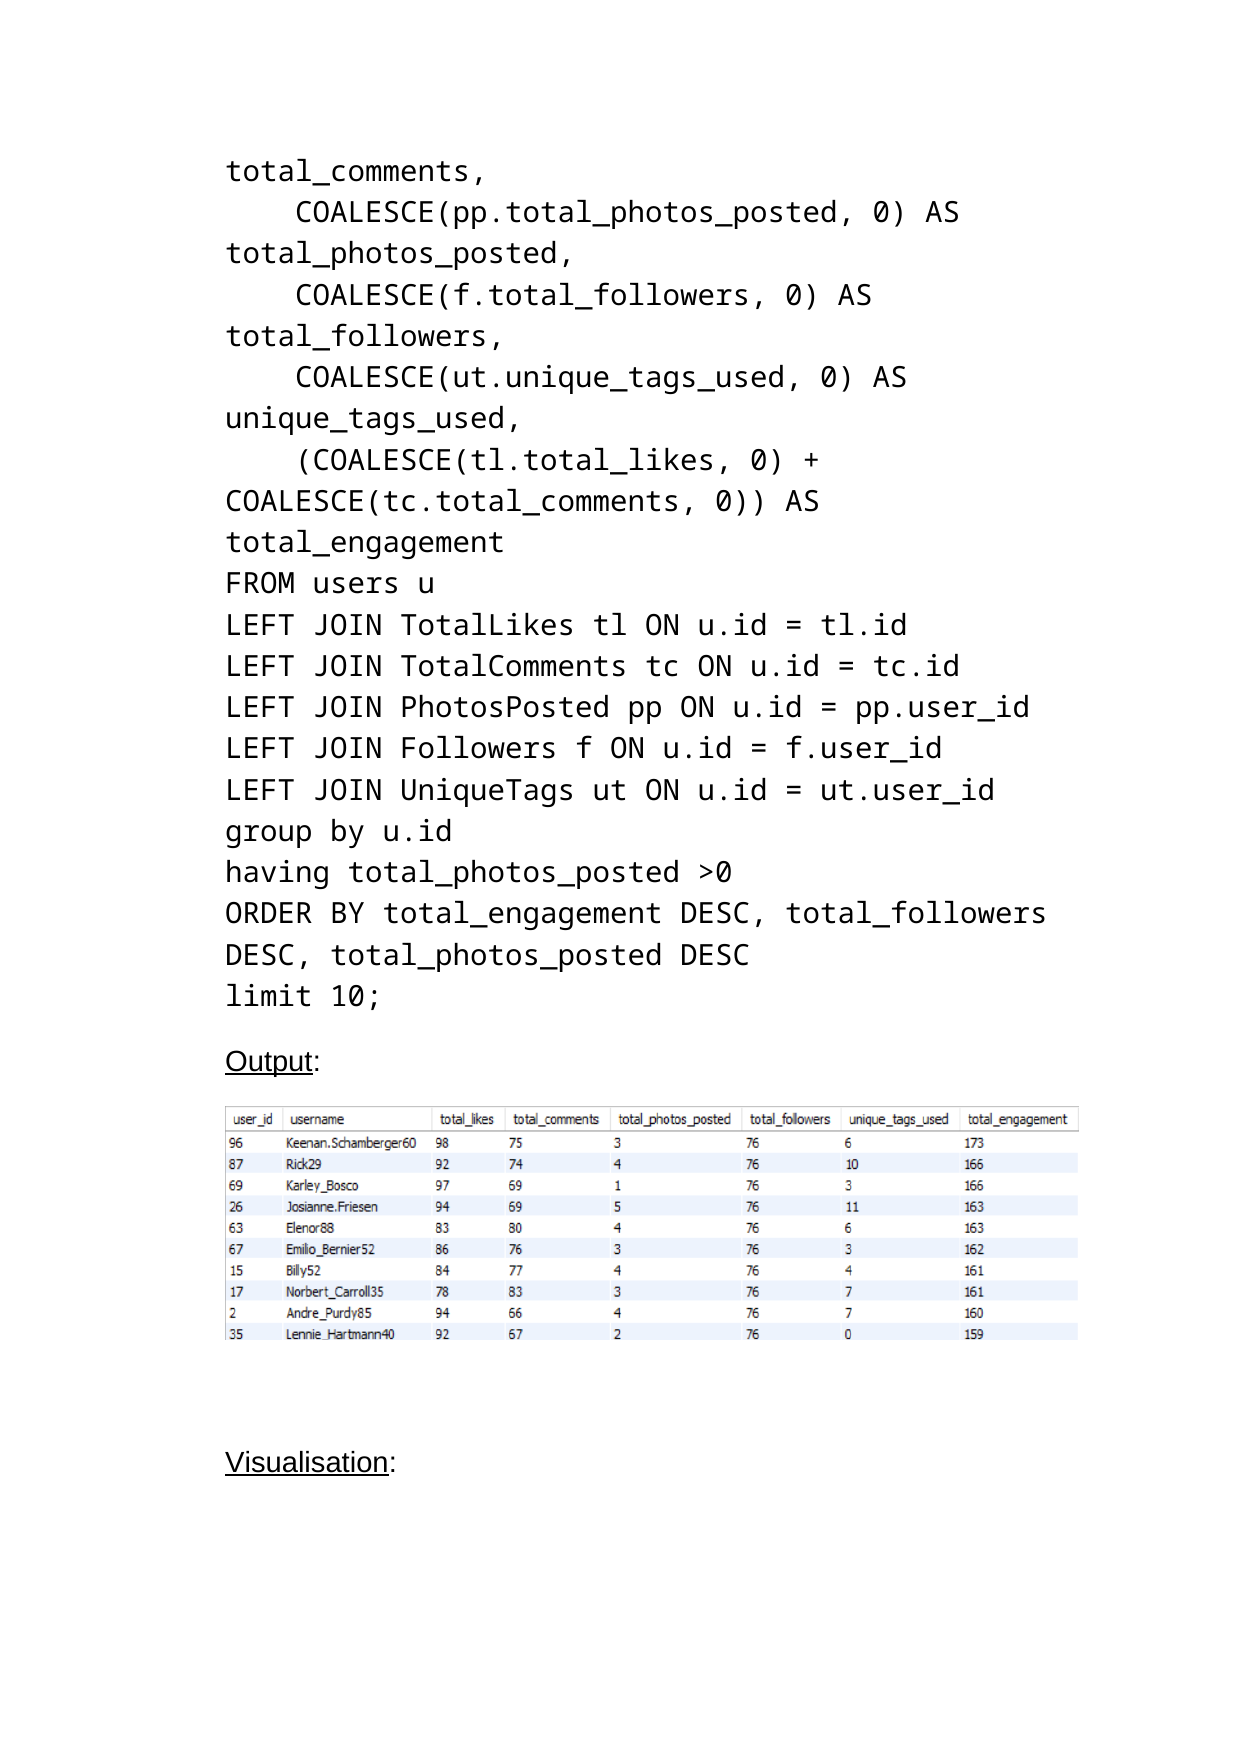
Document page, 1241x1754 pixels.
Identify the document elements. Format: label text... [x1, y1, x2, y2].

text Output: [150, 1044, 1090, 1077]
text (COALESCE(tl.total_likes, 0) + COALESCE(tc.total_comments, 0)) AS total_engagement [225, 439, 1090, 561]
text LEFT JOIN Followers f ON u.id = f.user_id [225, 727, 1090, 767]
picture [225, 1106, 1080, 1340]
text COALESCE(f.total_followers, 0) AS total_followers, [225, 274, 1090, 355]
text group by u.id [225, 810, 1090, 850]
text ORDER BY total_engagement DESC, total_followers DESC, total_photos_posted DESC [225, 892, 1090, 973]
text LEFT JOIN UniqueTags ut ON u.id = ut.user_id [225, 769, 1090, 808]
text limit 10; [225, 975, 1090, 1015]
text LEFT JOIN TotalLikes tl ON u.id = tl.id [225, 604, 1090, 643]
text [225, 150, 1090, 190]
text COALESCE(ut.unique_tags_used, 0) AS unique_tags_used, [225, 356, 1090, 437]
text having total_photos_posted >0 [225, 851, 1090, 891]
text LEFT JOIN PhotosPosted pp ON u.id = pp.user_id [225, 686, 1090, 726]
text FROM users u [225, 562, 1090, 602]
text Visualisation: [150, 1445, 1090, 1478]
text LEFT JOIN TotalComments tc ON u.id = tc.id [225, 645, 1090, 685]
text COALESCE(pp.total_photos_posted, 0) AS total_photos_posted, [225, 191, 1090, 272]
